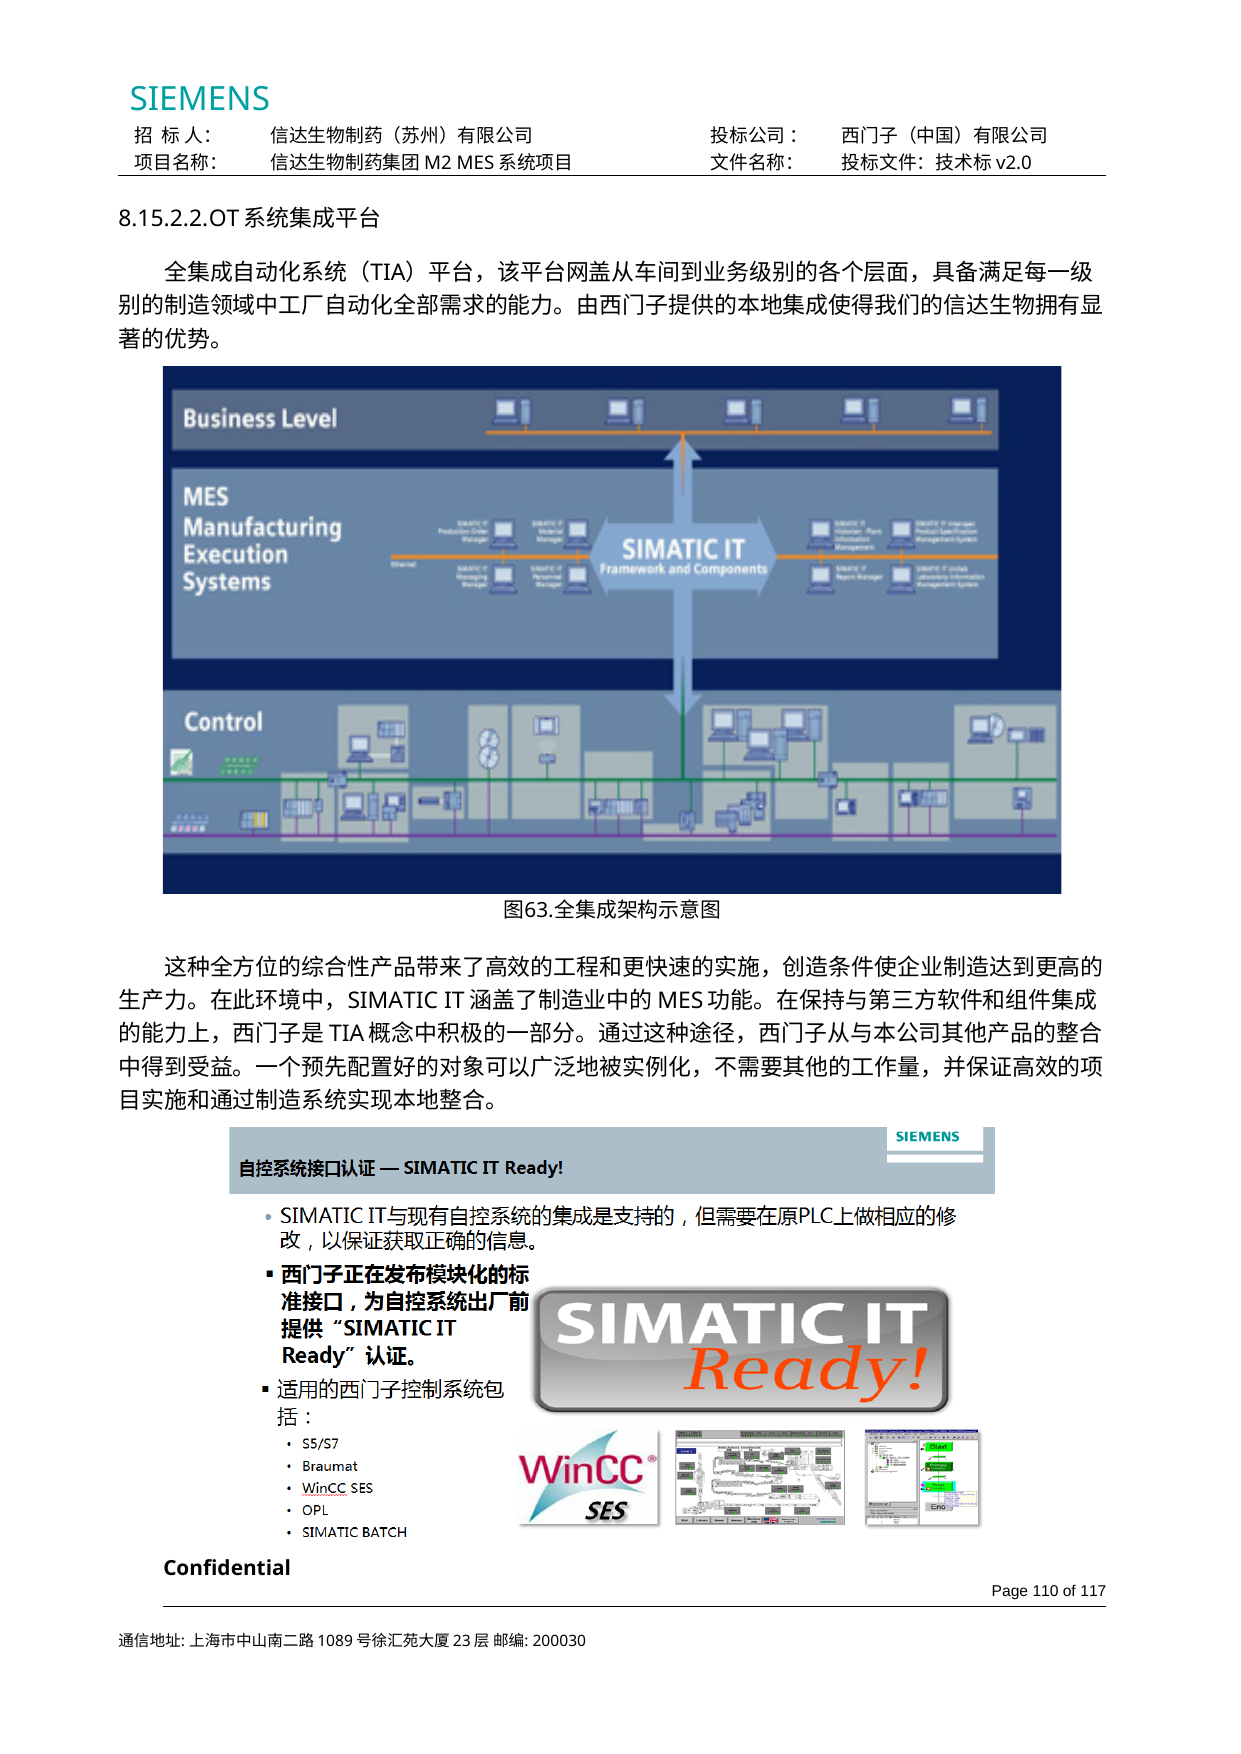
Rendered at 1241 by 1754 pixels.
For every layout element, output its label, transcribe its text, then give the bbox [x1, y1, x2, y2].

picture [162, 366, 1062, 894]
text 这种全方位的综合性产品带来了高效的工程和更快速的实施，创造条件使企业制造达到更高的生产力。在此环境中，SIMATIC IT涵盖了制造业中的MES功能。在保持与第三方软件和组件集成的能力上，西门子是TIA概念中积极的一部分。通过这种途径，西门子从与本公司其他产品的整合中得到受益。一个预先配置好的对象可以广泛地被实例化，不需要其他的工作量，并保证高效的项目实施和通过制造系统实现本地整合。 [118, 948, 1106, 1115]
text 全集成自动化系统（TIA）平台，该平台网盖从车间到业务级别的各个层面，具备满足每一级别的制造领域中工厂自动化全部需求的能力。由西门子提供的本地集成使得我们的信达生物拥有显著的优势。 [118, 254, 1106, 354]
picture [229, 1127, 995, 1537]
text OT系统集成平台 [118, 200, 1106, 233]
text 全集成架构示意图 [118, 893, 1106, 923]
